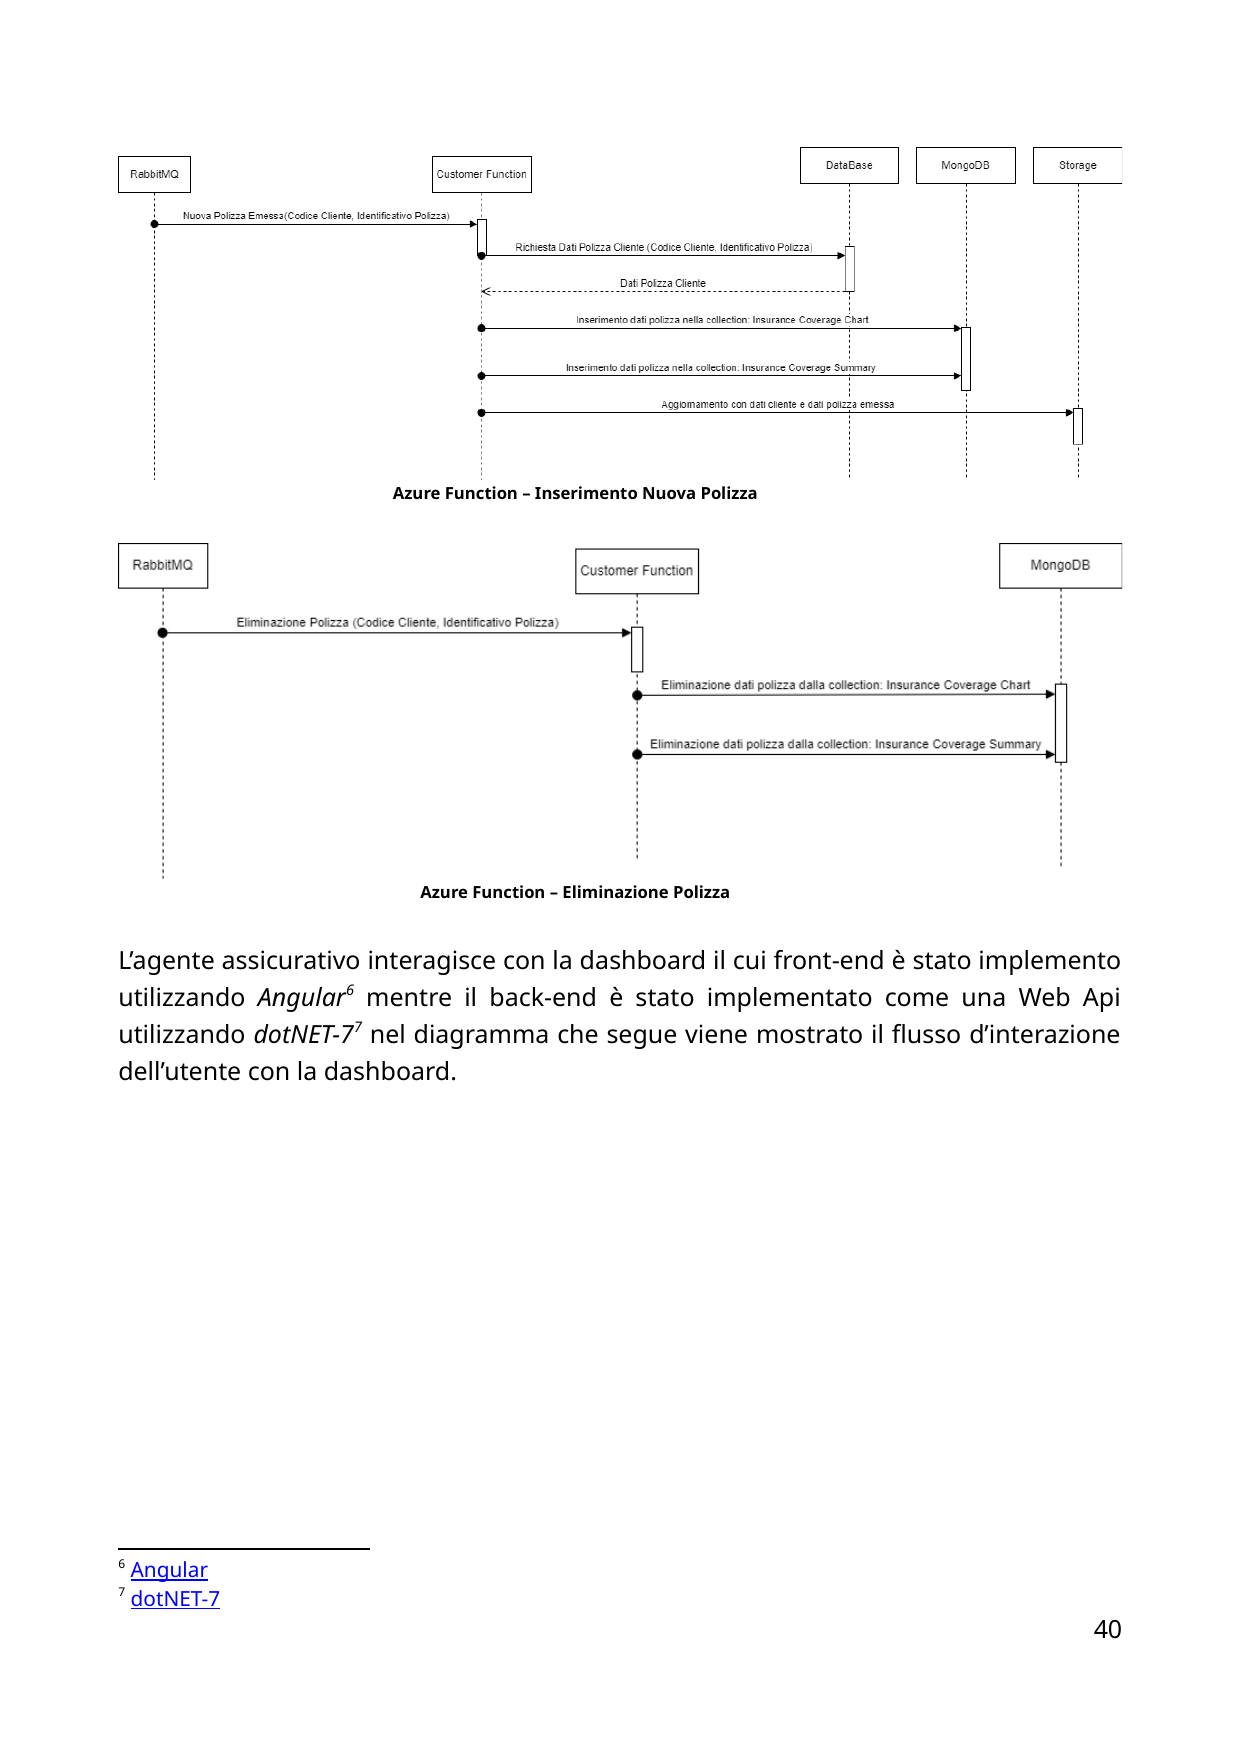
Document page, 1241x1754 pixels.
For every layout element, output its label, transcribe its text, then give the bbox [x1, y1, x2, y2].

picture [118, 543, 1123, 879]
picture [118, 147, 1123, 480]
text Azure Function – Inserimento Nuova Polizza [118, 480, 1032, 504]
text L’agente assicurativo interagisce con la dashboard il cui front-end è stato implemento utilizzando Angular mentre il back-end è stato implementato come una Web Api utilizzando dotNET-7 nel diagramma che segue viene mostrato il flusso d’interazione dell’utente con la dashboard. [118, 943, 1122, 1087]
text Azure Function – Eliminazione Polizza [118, 879, 1032, 903]
